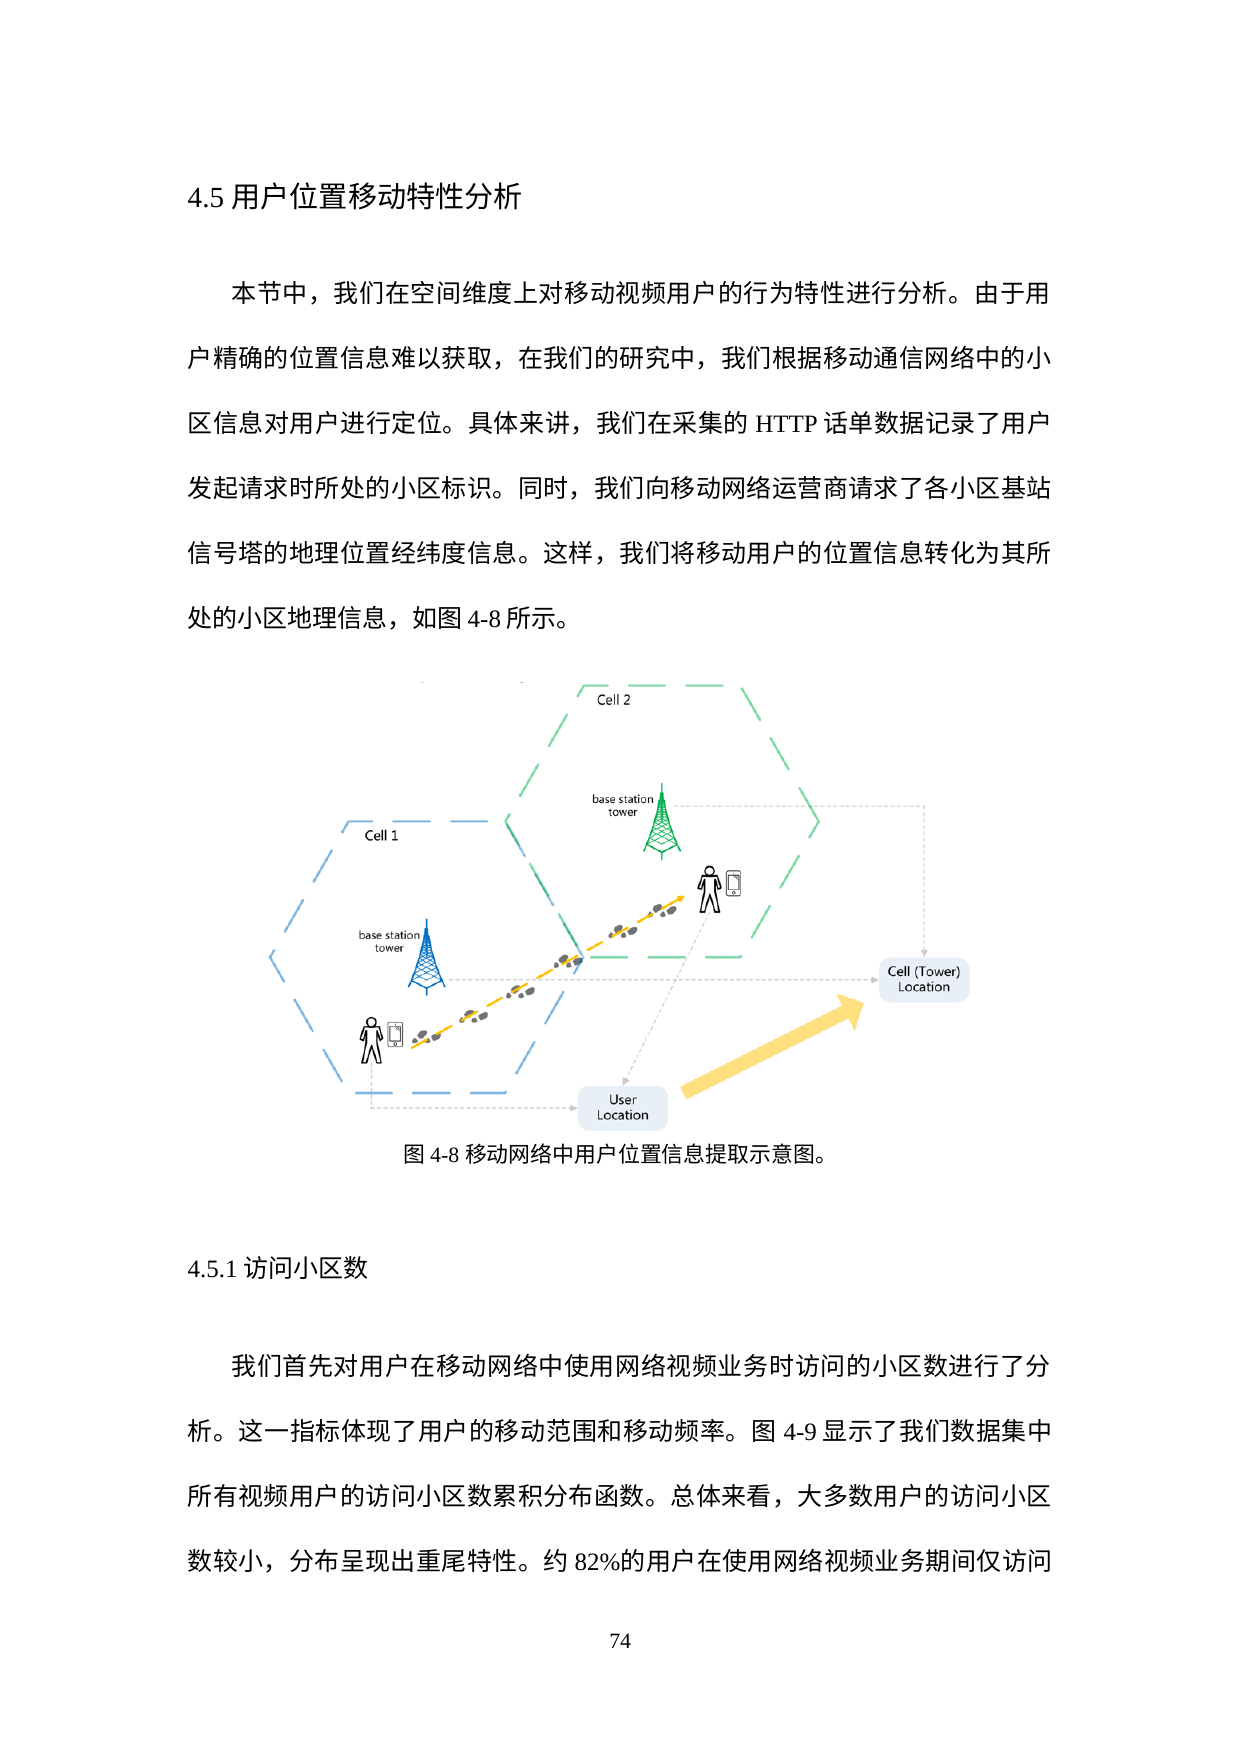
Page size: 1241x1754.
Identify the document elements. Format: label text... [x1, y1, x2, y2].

text 用户位置移动特性分析 [187, 162, 1053, 227]
text 访问小区数 [187, 1234, 1053, 1299]
text 本节中，我们在空间维度上对移动视频用户的行为特性进行分析。由于用户精确的位置信息难以获取，在我们的研究中，我们根据移动通信网络中的小区信息对用户进行定位。具体来讲，我们在采集的HTTP话单数据记录了用户发起请求时所处的小区标识。同时，我们向移动网络运营商请求了各小区基站信号塔的地理位置经纬度信息。这样，我们将移动用户的位置信息转化为其所处的小区地理信息，如图4-8所示。 [187, 259, 1053, 649]
picture [265, 682, 975, 1135]
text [187, 1332, 1053, 1592]
text 图4-8 移动网络中用户位置信息提取示意图。 [187, 1137, 1053, 1169]
